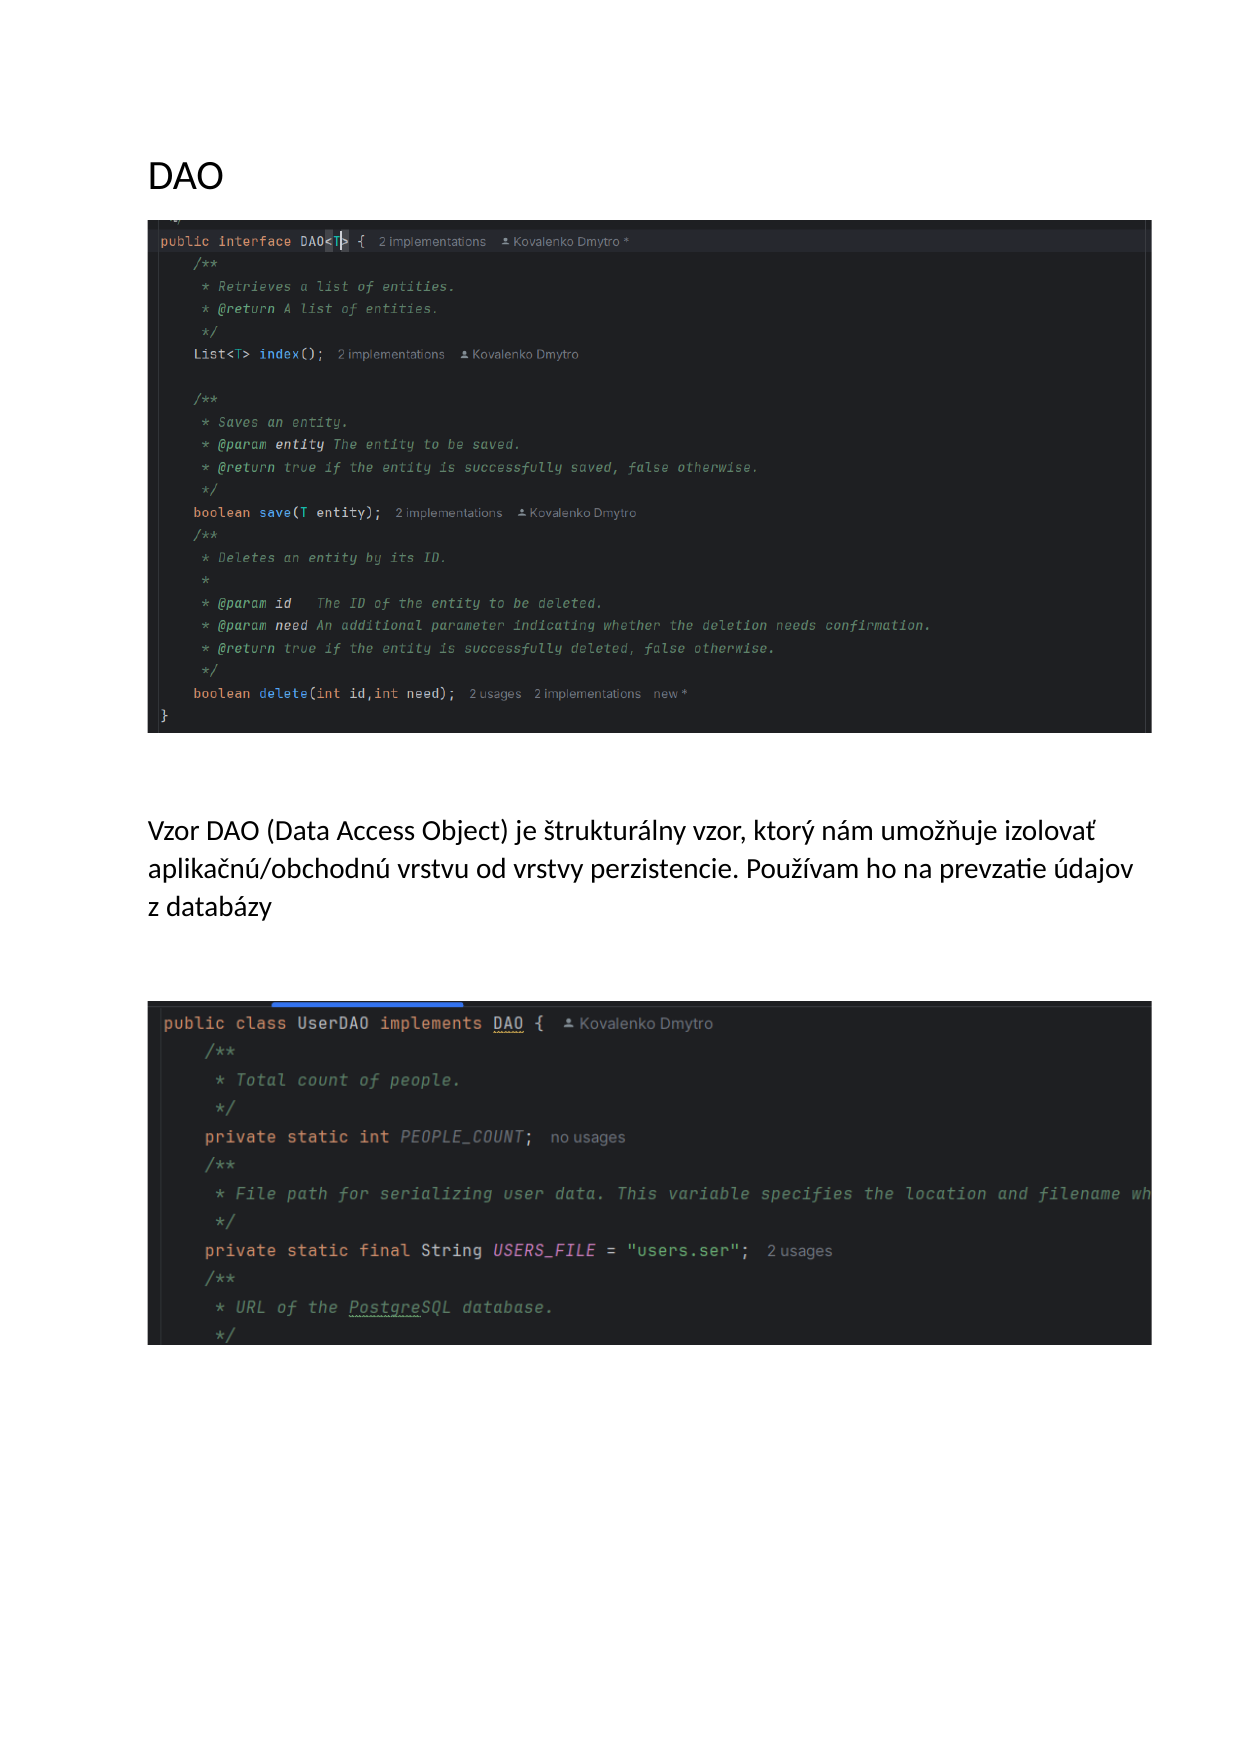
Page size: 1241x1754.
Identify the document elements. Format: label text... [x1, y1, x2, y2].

text DAO [148, 149, 1152, 200]
picture [147, 1001, 1152, 1345]
text Vzor DAO (Data Access Object) je štrukturálny vzor, ktorý nám umožňuje izolovať aplikačnú/obchodnú vrstvu od vrstvy perzistencie. Používam ho na prevzatie údajov z databázy [148, 812, 1152, 924]
picture [147, 220, 1152, 733]
